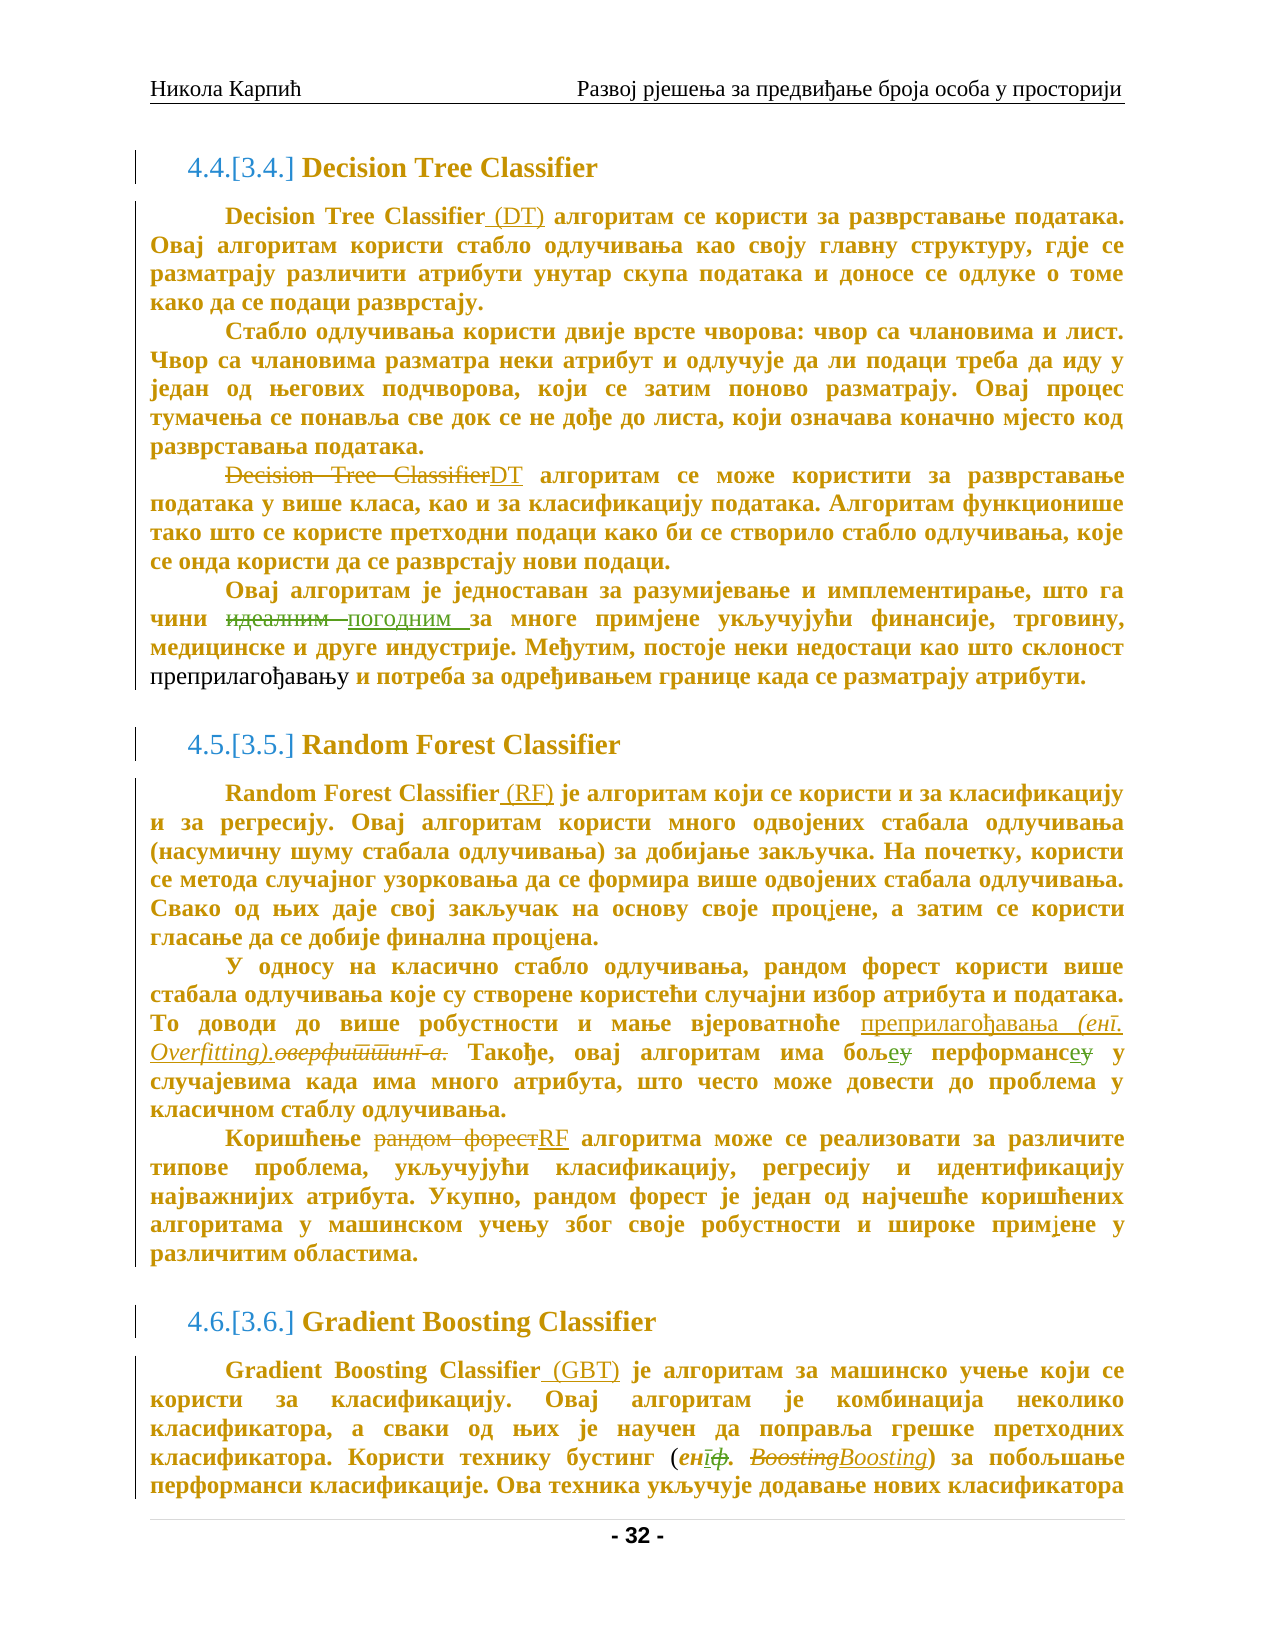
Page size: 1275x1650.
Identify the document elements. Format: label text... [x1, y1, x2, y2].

subtitle Random Forest Classifier [187, 727, 1125, 761]
text Стабло одлучивања користи двије врсте чворова: чвор са члановима и лист. Чвор са члановима разматра неки атрибут и одлучује да ли подаци треба да иду у један од његових подчворова, који се затим поново разматрају. Овај процес тумачења се понавља све док се не дође до листа, који означава коначно мјесто код разврставања података. [150, 316, 1125, 460]
text Овај алгоритам је једноставан за разумијевање и имплементирање, што га чини за многе примјене укључујући финансије, трговину, медицинске и друге индустрије. Међутим, постоје неки недостаци као што склоност преприлагођавању и потреба за одређивањем границе када се разматрају атрибути. [150, 575, 1125, 690]
text Random Forest Classifier је алгоритам који се користи и за класификацију и за регресију. Овај алгоритам користи много одвојених стабала одлучивања (насумичну шуму стабала одлучивања) за добијање закључка. На почетку, користи се метода случајног узорковања да се формира више одвојених стабала одлучивања. Свако од њих даје свој закључак на основу своје процене, а затим се користи гласање да се добије финална процена. [150, 778, 1125, 951]
subtitle Decision Tree Classifier [187, 150, 1125, 183]
text Коришћење алгоритма може се реализовати за различите типове проблема, укључујући класификацију, регресију и идентификацију најважнијих атрибута. Укупно, рандом форест је један од најчешће коришћених алгоритама у машинском учењу због своје робустности и широке примене у различитим областима. [150, 1123, 1125, 1267]
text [150, 1356, 1125, 1499]
subtitle Gradient Boosting Classifier [187, 1304, 1125, 1338]
text Decision Tree Classifier алгоритам се користи за разврставање података. Овај алгоритам користи стабло одлучивања као своју главну структуру, гдје се разматрају различити атрибути унутар скупа података и доносе се одлуке о томе како да се подаци разврстају. [150, 201, 1125, 316]
text У односу на класично стабло одлучивања, рандом форест користи више стабала одлучивања које су створене користећи случајни избор атрибута и података. То доводи до више робустности и мање вјероватноће Такође, овај алгоритам има бољ перформанс у случајевима када има много атрибута, што често може довести до проблема у класичном стаблу одлучивања. [150, 951, 1125, 1123]
text алгоритам се може користити за разврставање података у више класа, као и за класификацију података. Алгоритам функционише тако што се користе претходни подаци како би се створило стабло одлучивања, које се онда користи да се разврстају нови подаци. [150, 460, 1125, 575]
